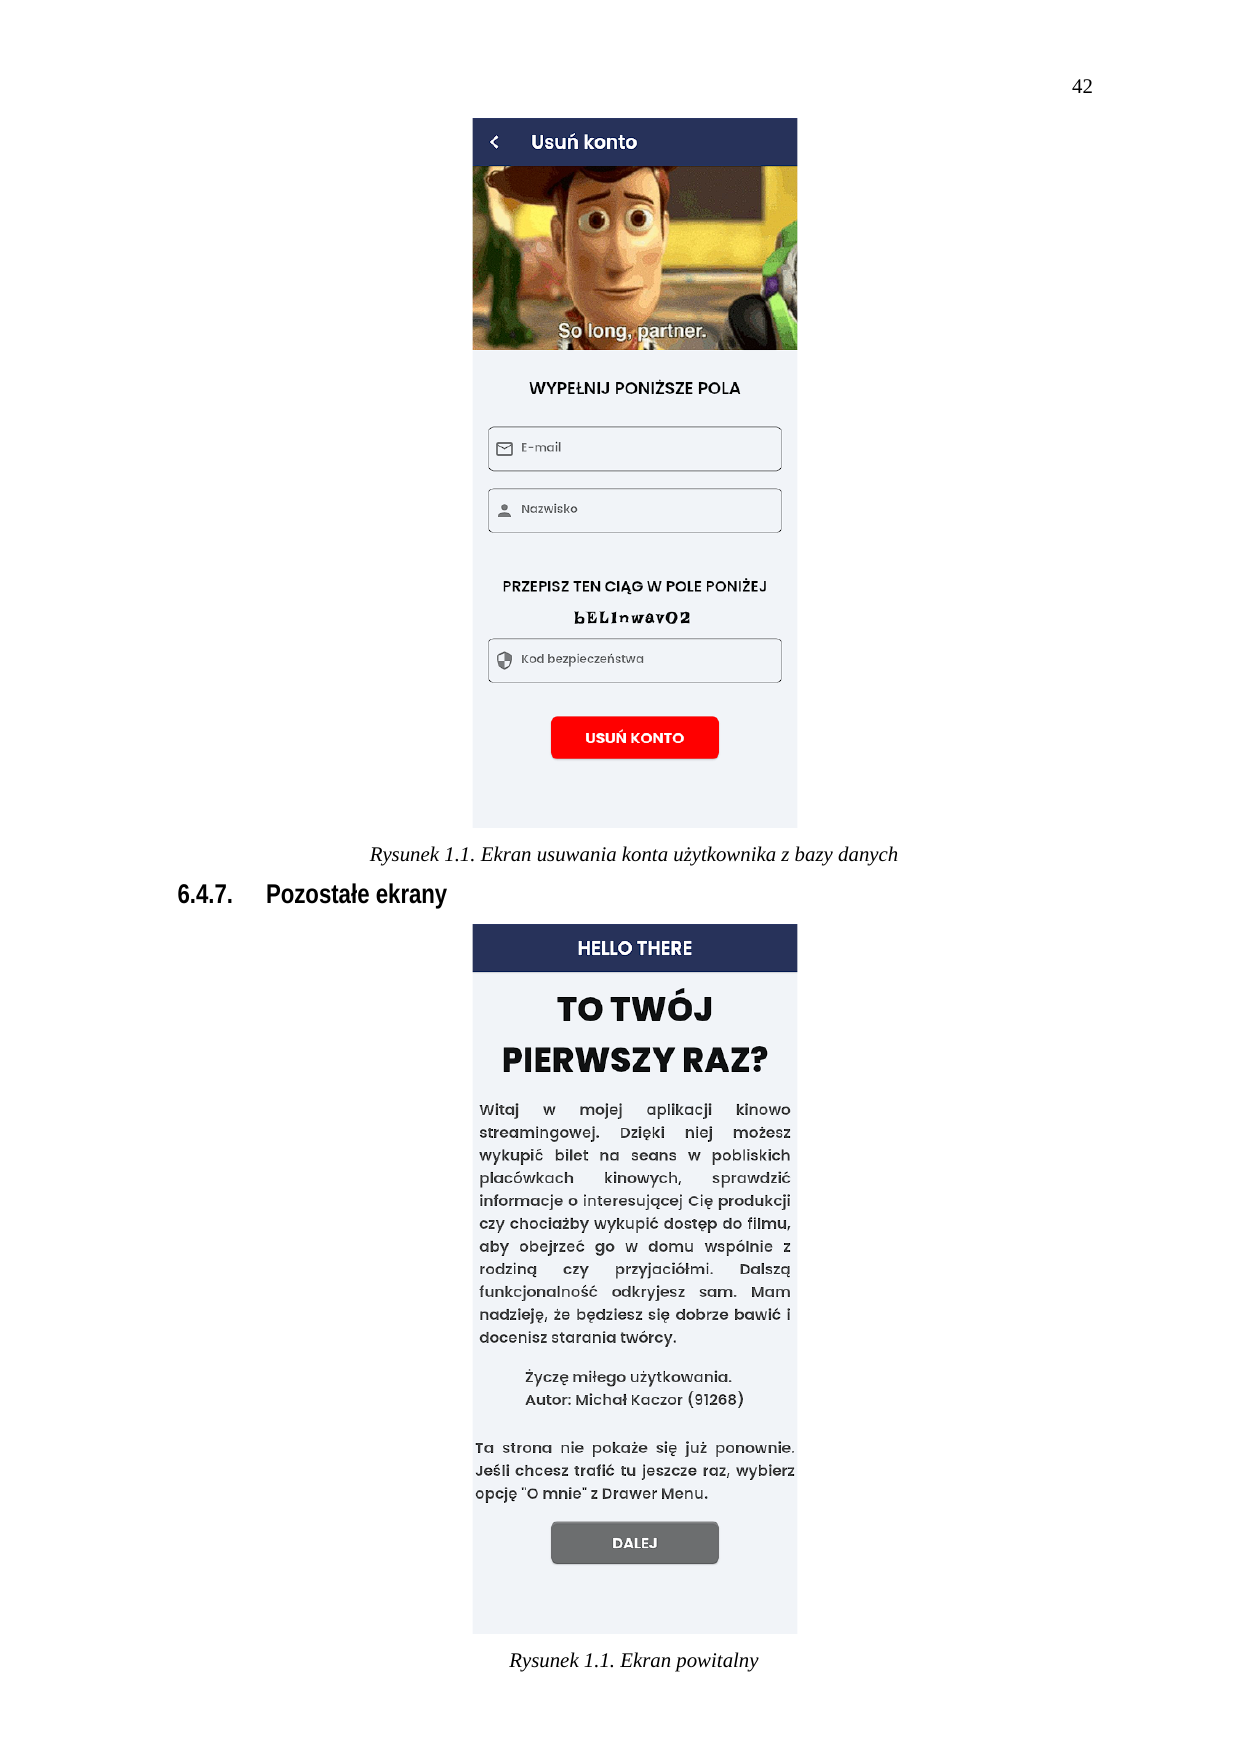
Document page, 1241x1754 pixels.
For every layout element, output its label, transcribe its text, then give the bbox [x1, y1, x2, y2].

picture [472, 118, 798, 828]
text Pozostałe ekrany [177, 878, 1092, 909]
text Rysunek 1.1. Ekran usuwania konta użytkownika z bazy danych [177, 842, 1092, 866]
text Rysunek 1.1. Ekran powitalny [177, 1648, 1092, 1672]
picture [472, 924, 798, 1634]
